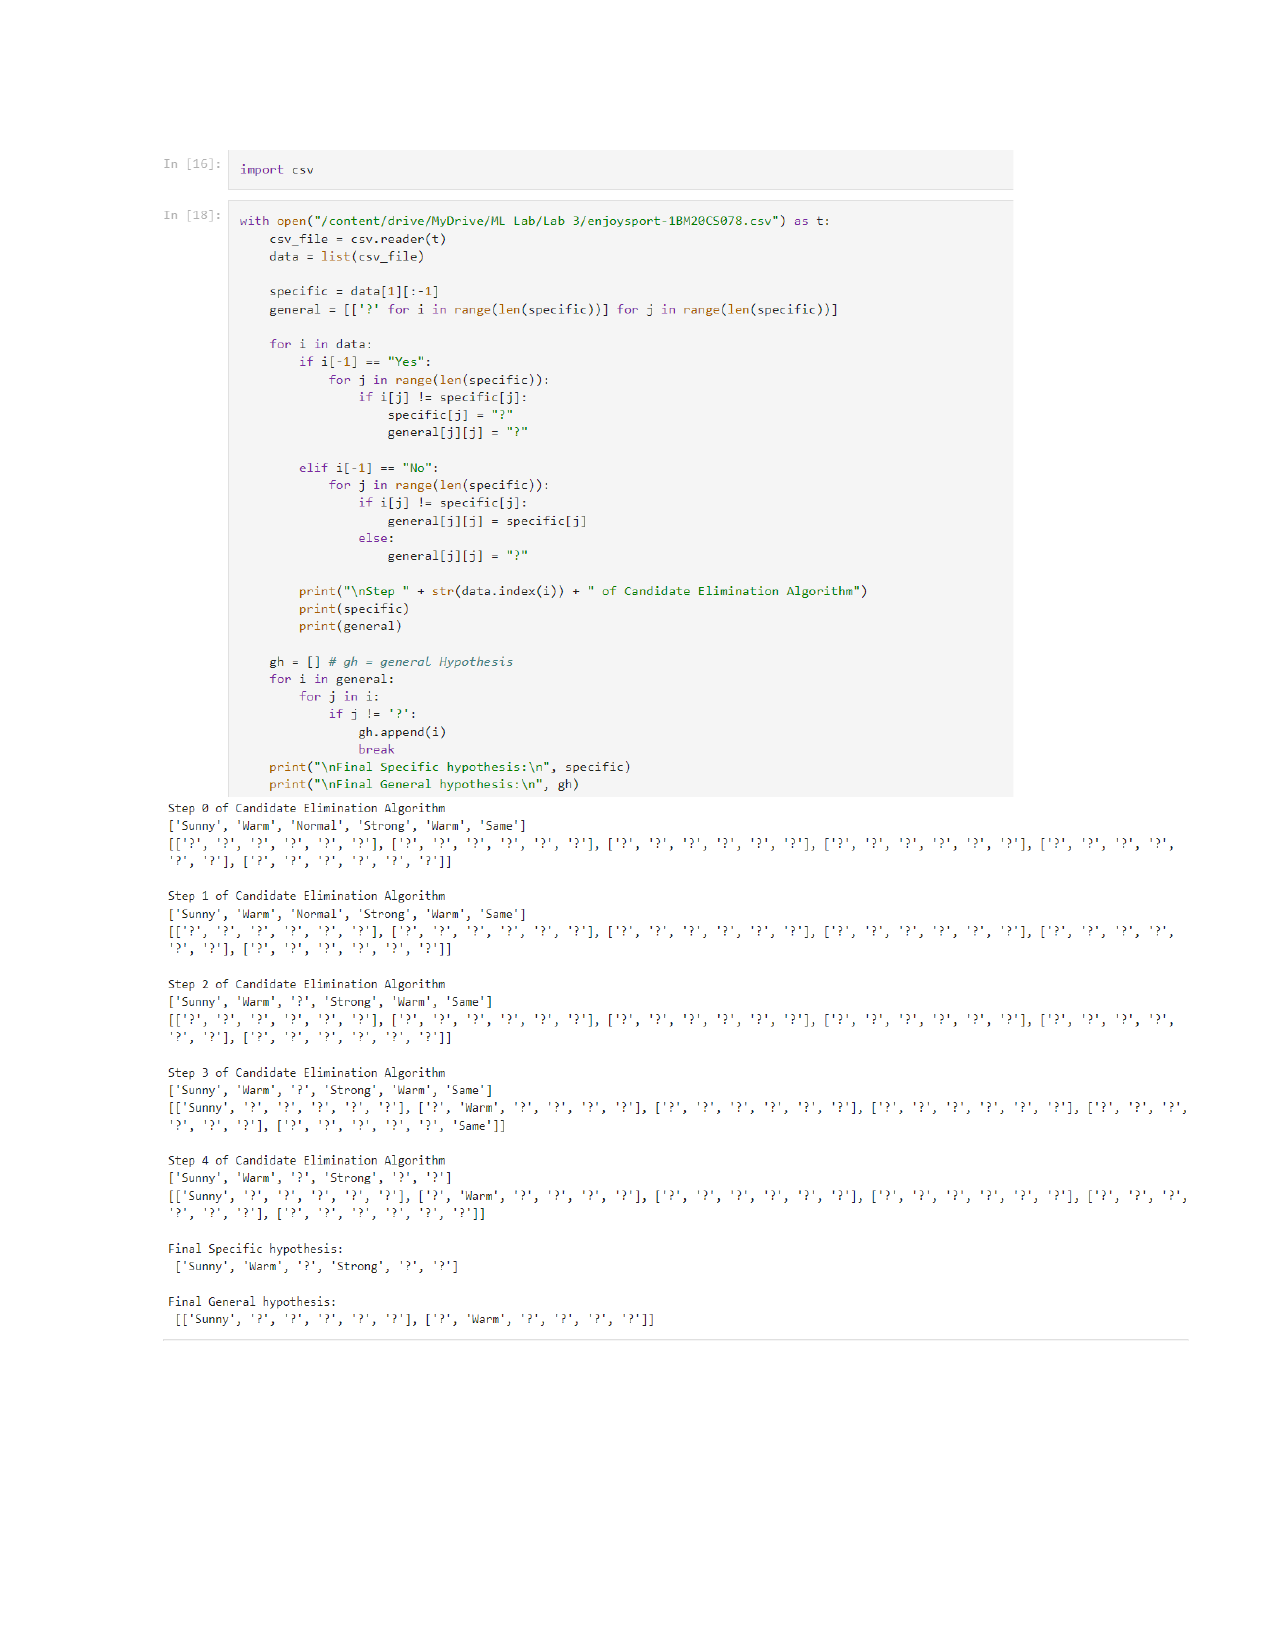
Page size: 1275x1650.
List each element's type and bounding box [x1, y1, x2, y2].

picture [150, 798, 1198, 1341]
picture [150, 150, 1014, 797]
